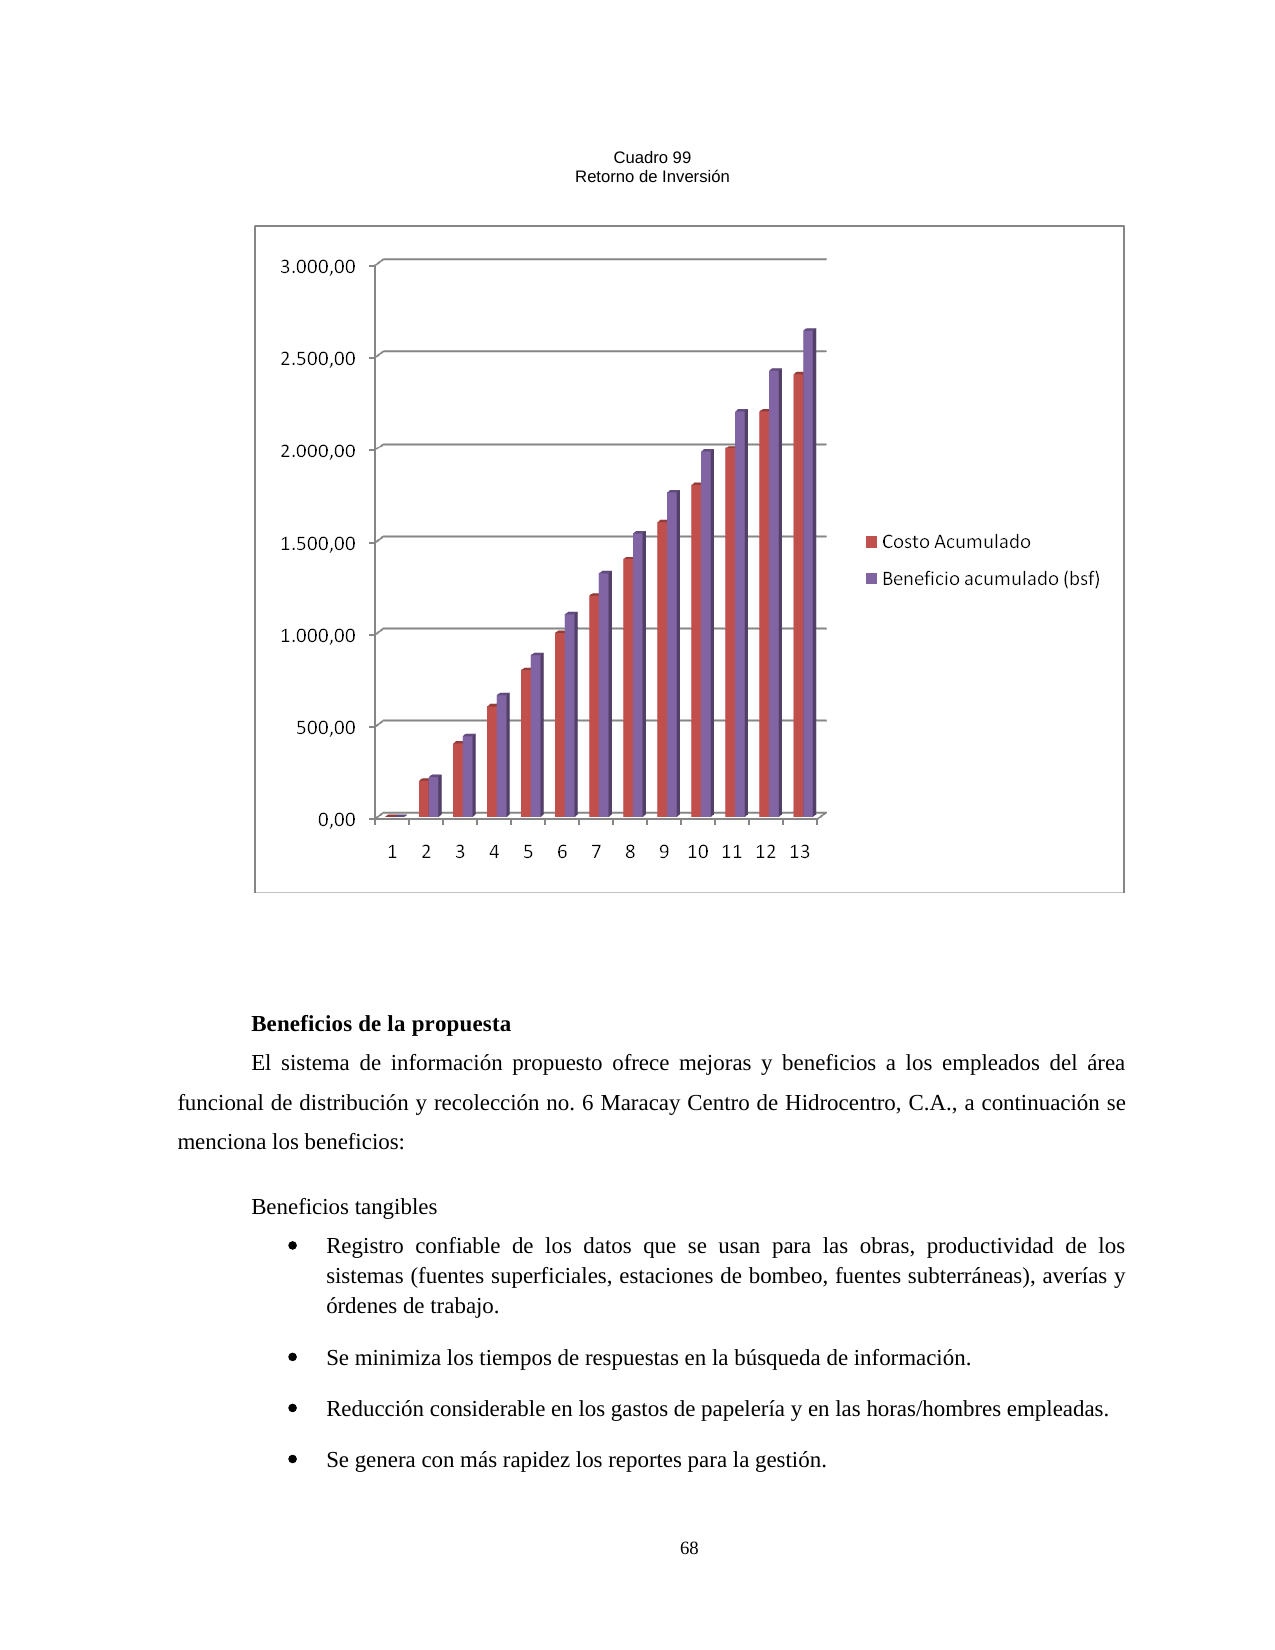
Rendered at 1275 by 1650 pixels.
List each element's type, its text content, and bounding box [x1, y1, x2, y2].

text Cuadro 99 Retorno de Inversión [177, 148, 1127, 186]
subtitle Beneficios de la propuesta [177, 1010, 1127, 1036]
text El sistema de información propuesto ofrece mejoras y beneficios a los empleados del área funcional de distribución y recolección no. 6 Maracay Centro de Hidrocentro, C.A., a continuación se menciona los beneficios: [177, 1049, 1127, 1154]
list Reducción considerable en los gastos de papelería y en las horas/hombres empleadas. [288, 1395, 1127, 1421]
list Se minimiza los tiempos de respuestas en la búsqueda de información. [288, 1344, 1127, 1370]
list Se genera con más rapidez los reportes para la gestión. [288, 1446, 1127, 1472]
list Registro confiable de los datos que se usan para las obras, productividad de los sistemas (fuentes superficiales, estaciones de bombeo, fuentes subterráneas), averías y órdenes de trabajo. [288, 1232, 1127, 1319]
subtitle Beneficios tangibles [177, 1193, 1127, 1219]
picture [253, 225, 1125, 893]
